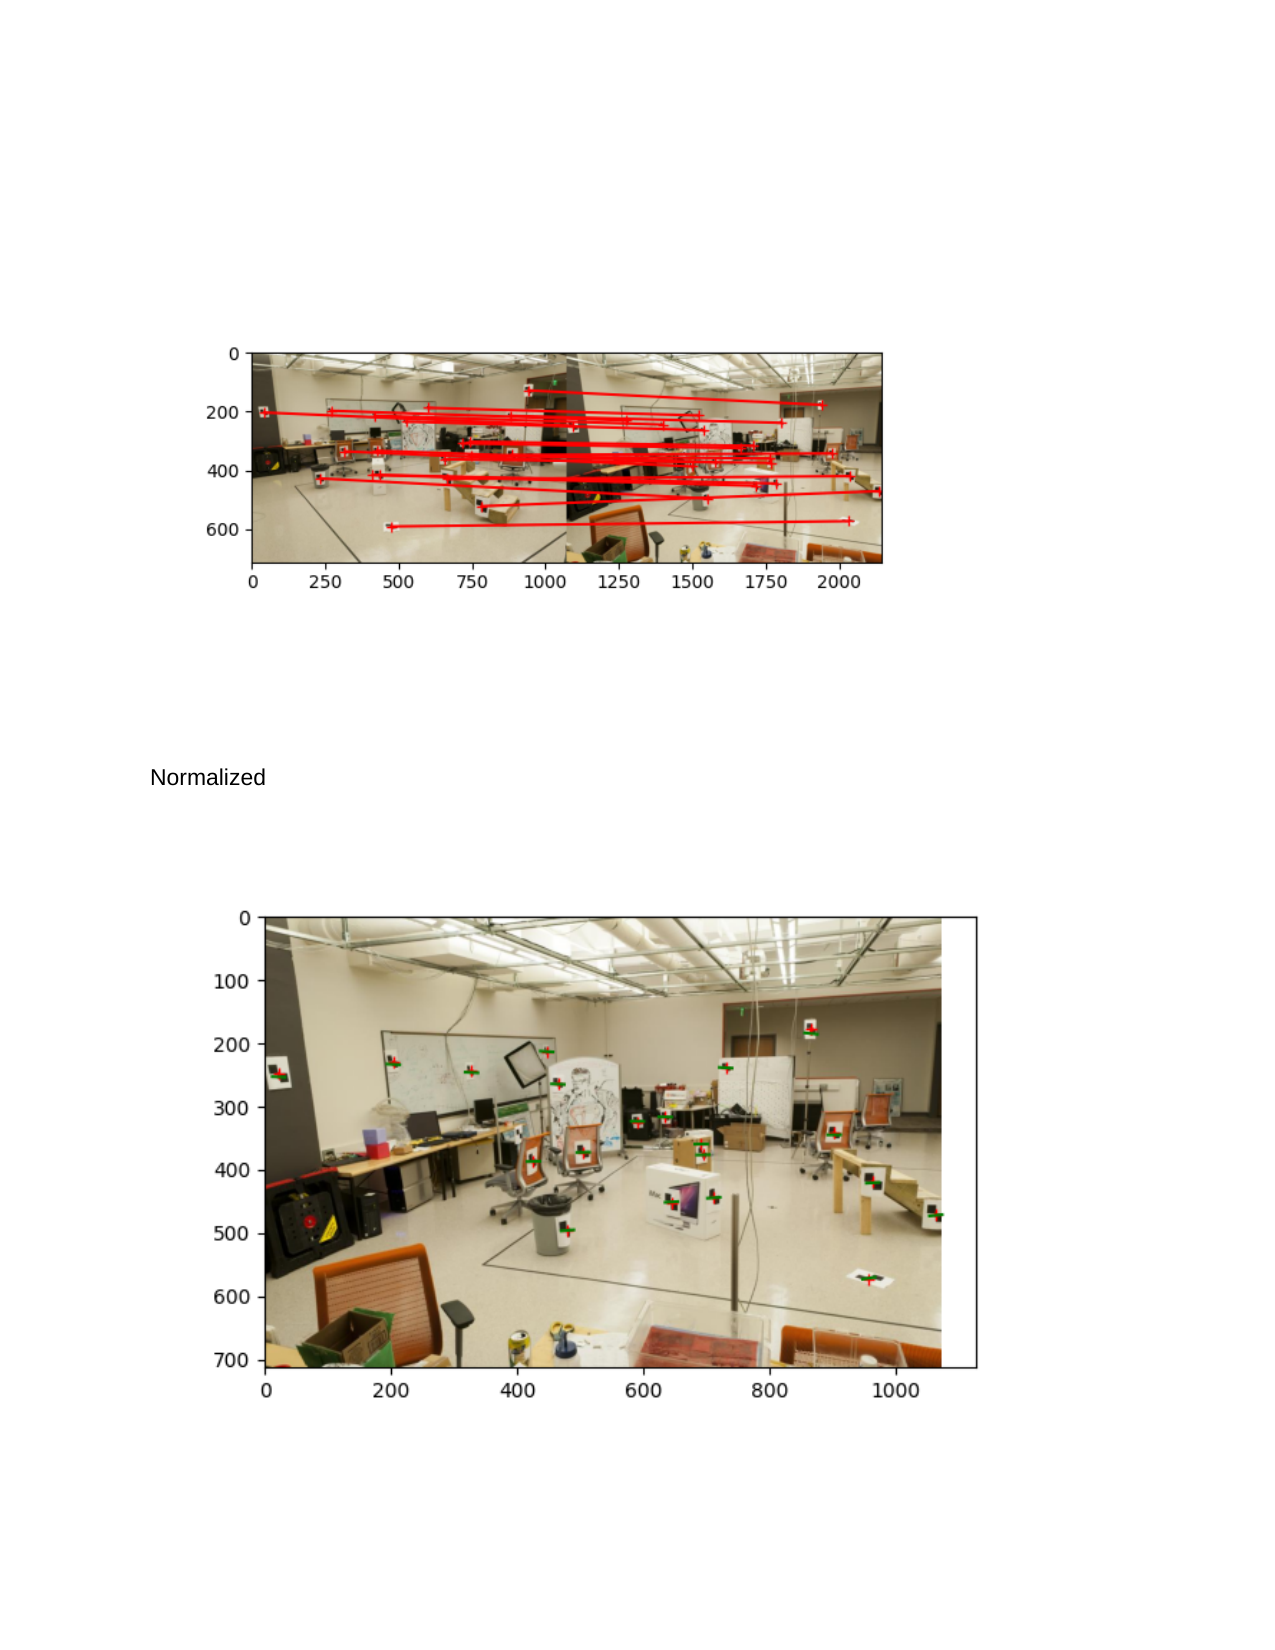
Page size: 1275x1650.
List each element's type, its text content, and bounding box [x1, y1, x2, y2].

text Normalized [150, 764, 1125, 790]
picture [150, 150, 963, 760]
picture [150, 794, 1068, 1484]
